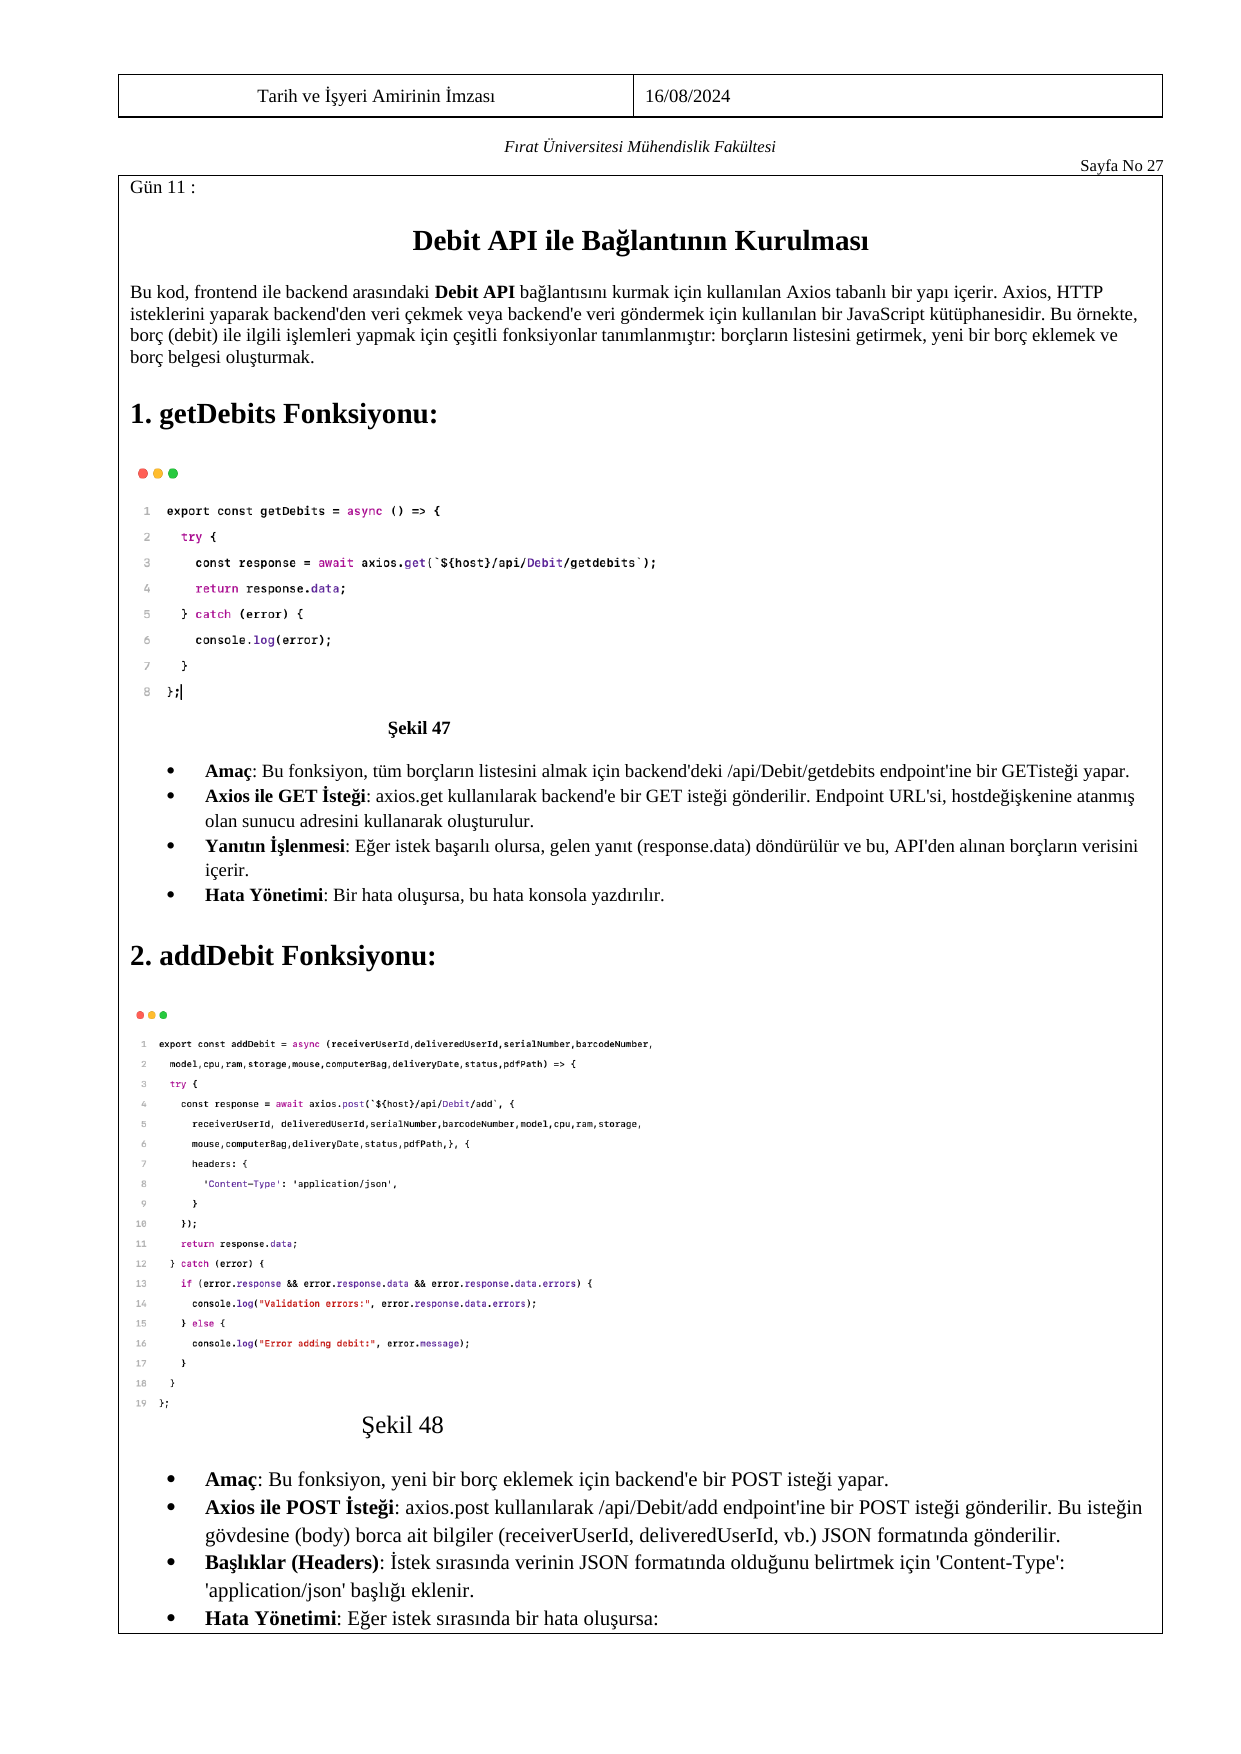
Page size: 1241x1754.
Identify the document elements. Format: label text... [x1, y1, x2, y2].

table_cell 16/08/2024 [634, 75, 1162, 116]
table_header Gün 11 : Debit API ile Bağlantının Kurulması Bu kod, frontend ile backend arasındaki Debit API bağlantısını kurmak için kullanılan Axios tabanlı bir yapı içerir. Axios, HTTP isteklerini yaparak backend'den veri çekmek veya backend'e veri göndermek için kullanılan bir JavaScript kütüphanesidir. Bu örnekte, borç (debit) ile ilgili işlemleri yapmak için çeşitli fonksiyonlar tanımlanmıştır: borçların listesini getirmek, yeni bir borç eklemek ve borç belgesi oluşturmak. 1. getDebits Fonksiyonu: Şekil 47 Amaç: Bu fonksiyon, tüm borçların listesini almak için backend'deki /api/Debit/getdebits endpoint'ine bir GETisteği yapar. Axios ile GET İsteği: axios.get kullanılarak backend'e bir GET isteği gönderilir. Endpoint URL'si, hostdeğişkenine atanmış olan sunucu adresini kullanarak oluşturulur. Yanıtın İşlenmesi: Eğer istek başarılı olursa, gelen yanıt (response.data) döndürülür ve bu, API'den alınan borçların verisini içerir. Hata Yönetimi: Bir hata oluşursa, bu hata konsola yazdırılır. 2. addDebit Fonksiyonu: Şekil 48 Amaç: Bu fonksiyon, yeni bir borç eklemek için backend'e bir POST isteği yapar. Axios ile POST İsteği: axios.post kullanılarak /api/Debit/add endpoint'ine bir POST isteği gönderilir. Bu isteğin gövdesine (body) borca ait bilgiler (receiverUserId, deliveredUserId, vb.) JSON formatında gönderilir. Başlıklar (Headers): İstek sırasında verinin JSON formatında olduğunu belirtmek için 'Content-Type': 'application/json' başlığı eklenir. Hata Yönetimi: Eğer istek sırasında bir hata oluşursa: [119, 176, 1162, 1633]
text Sayfa No 27 [118, 156, 1163, 175]
picture [129, 1001, 656, 1410]
table_cell Tarih ve İşyeri Amirinin İmzası [119, 75, 633, 116]
text Fırat Üniversitesi Mühendislik Fakültesi [118, 137, 1163, 156]
picture [129, 459, 670, 717]
